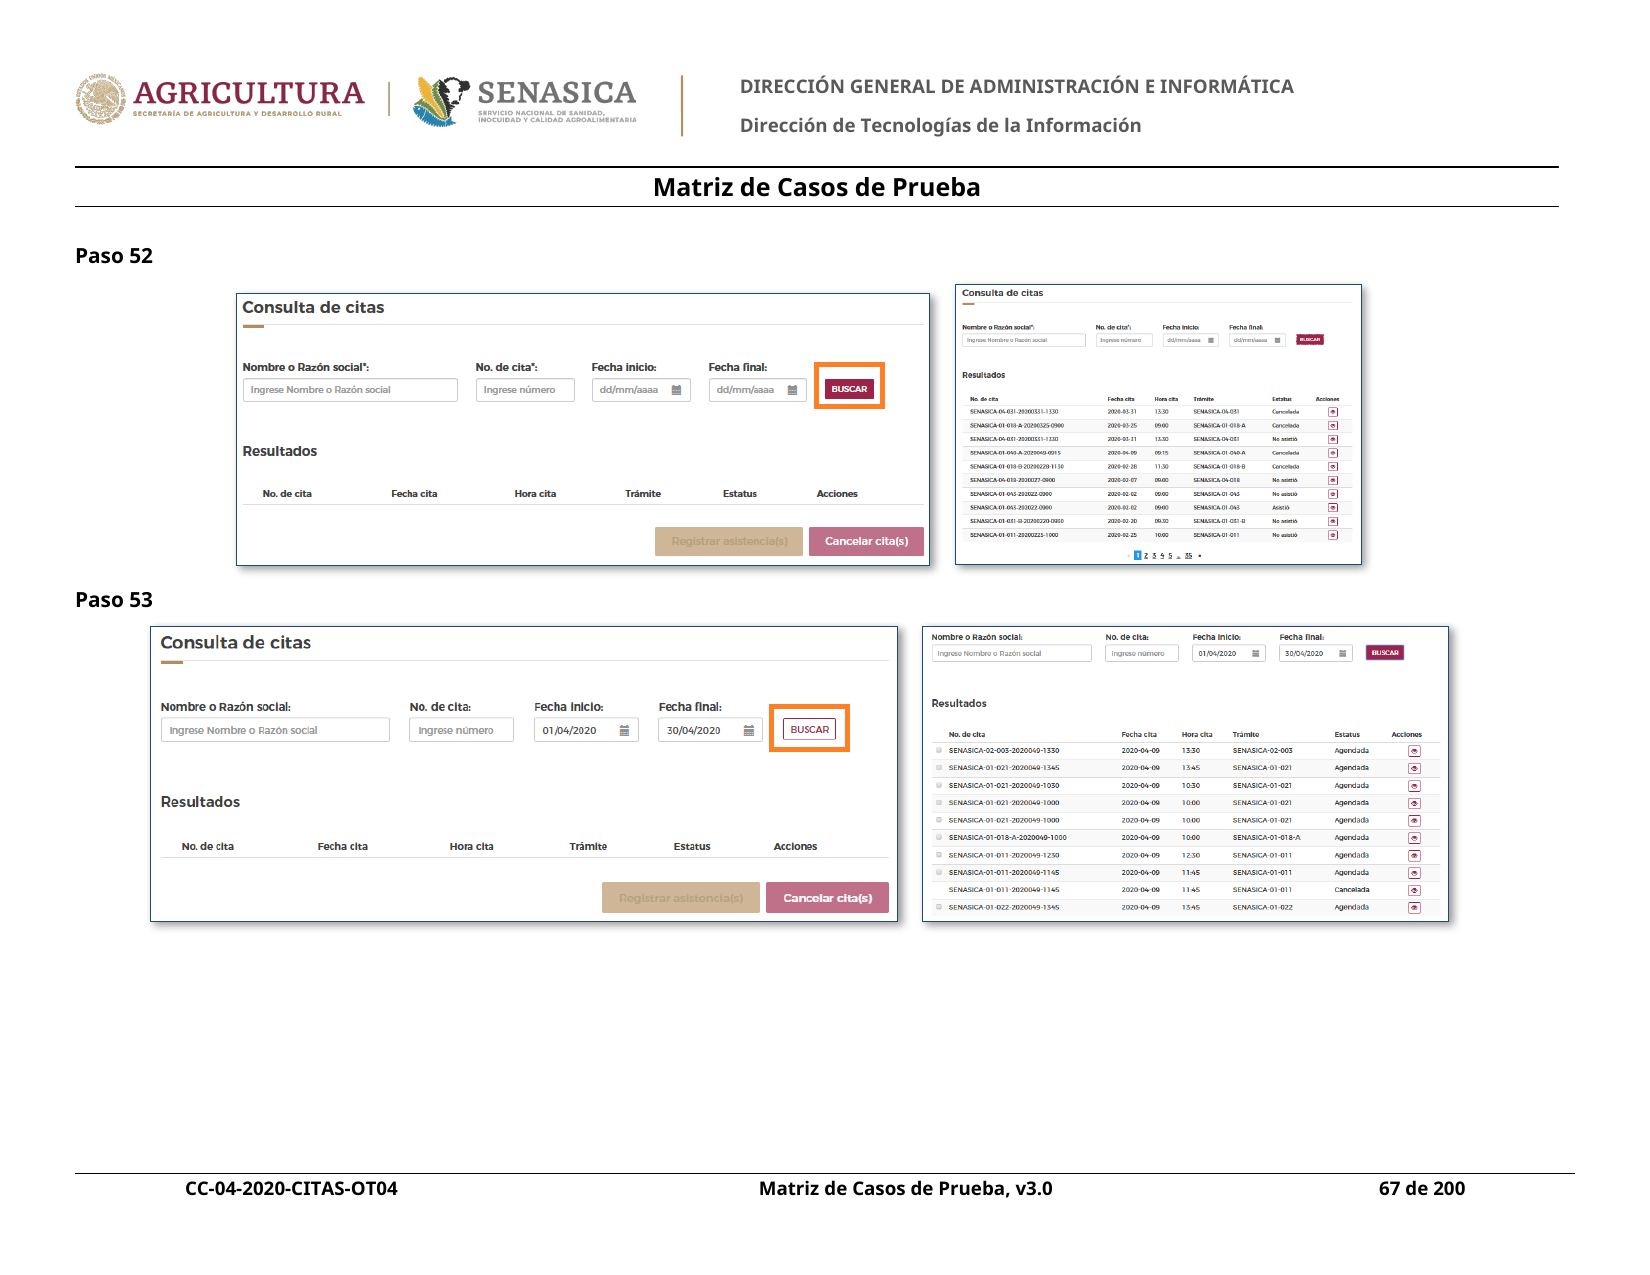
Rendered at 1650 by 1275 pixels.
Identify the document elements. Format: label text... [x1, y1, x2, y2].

table_cell Paso 53 [68, 581, 1537, 617]
picture [237, 294, 929, 565]
table_cell [68, 271, 1537, 581]
picture [151, 627, 897, 921]
picture [956, 285, 1361, 564]
table_cell [68, 617, 1537, 936]
table_cell Paso 52 [68, 235, 1537, 271]
picture [75, 73, 637, 127]
picture [923, 627, 1448, 921]
